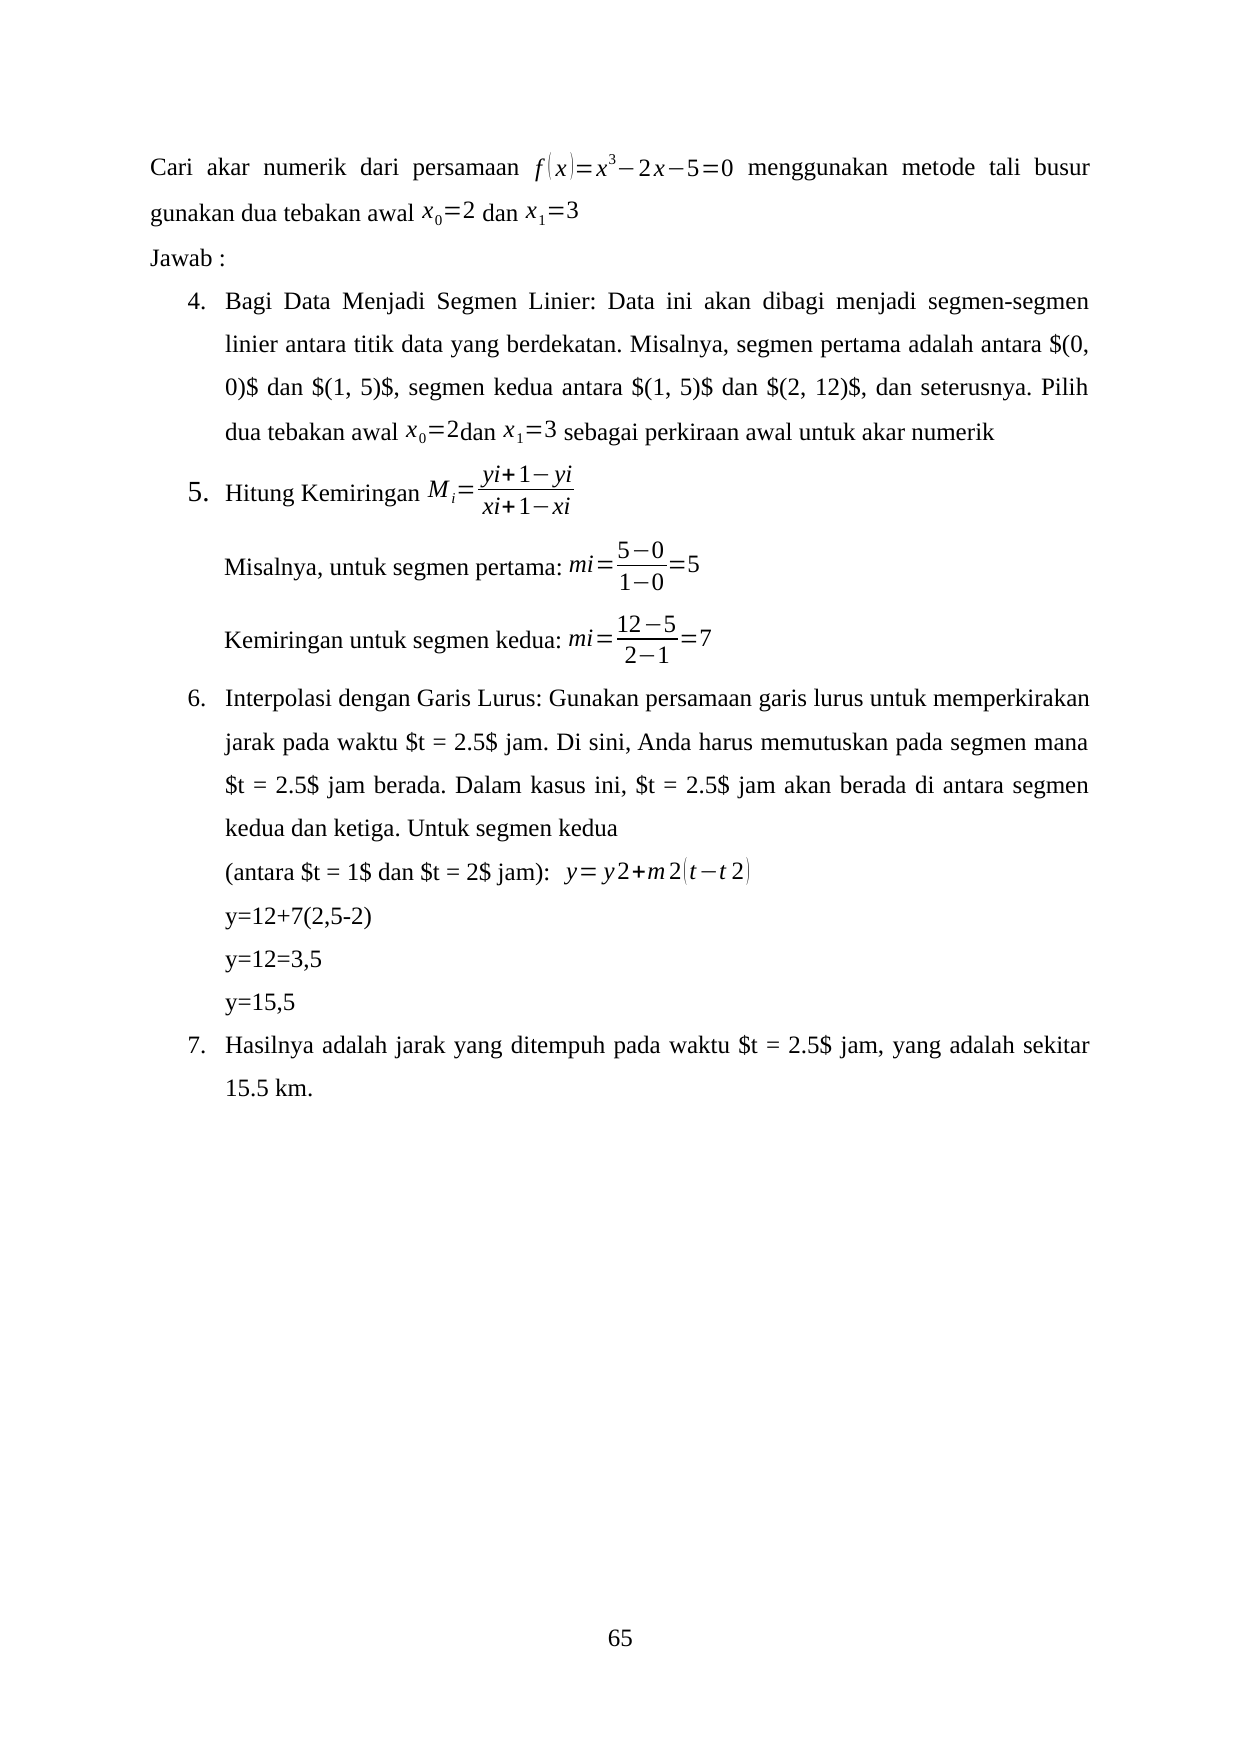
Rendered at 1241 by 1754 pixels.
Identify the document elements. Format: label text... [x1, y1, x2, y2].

text (antara $t = 1$ dan $t = 2$ jam): [225, 856, 1090, 887]
text Kemiringan untuk segmen kedua: [224, 610, 1090, 669]
text y=15,5 [225, 987, 1090, 1016]
list Interpolasi dengan Garis Lurus: Gunakan persamaan garis lurus untuk memperkirakan jarak pada waktu $t = 2.5$ jam. Di sini, Anda harus memutuskan pada segmen mana $t = 2.5$ jam berada. Dalam kasus ini, $t = 2.5$ jam akan berada di antara segmen kedua dan ketiga. Untuk segmen kedua [187, 683, 1090, 842]
text y=12+7(2,5-2) [225, 901, 1090, 930]
list Hasilnya adalah jarak yang ditempuh pada waktu $t = 2.5$ jam, yang adalah sekitar 15.5 km. [187, 1030, 1090, 1102]
text Misalnya, untuk segmen pertama: [224, 537, 1090, 596]
list Hitung Kemiringan [187, 461, 1090, 520]
text Jawab : [150, 243, 1090, 272]
text Cari akar numerik dari persamaan menggunakan metode tali busur gunakan dua tebakan awal dan [150, 150, 1090, 228]
text y=12=3,5 [225, 944, 1090, 973]
list Bagi Data Menjadi Segmen Linier: Data ini akan dibagi menjadi segmen-segmen linier antara titik data yang berdekatan. Misalnya, segmen pertama adalah antara $(0, 0)$ dan $(1, 5)$, segmen kedua antara $(1, 5)$ dan $(2, 12)$, dan seterusnya. Pilih dua tebakan awal dan sebagai perkiraan awal untuk akar numerik [187, 286, 1090, 447]
